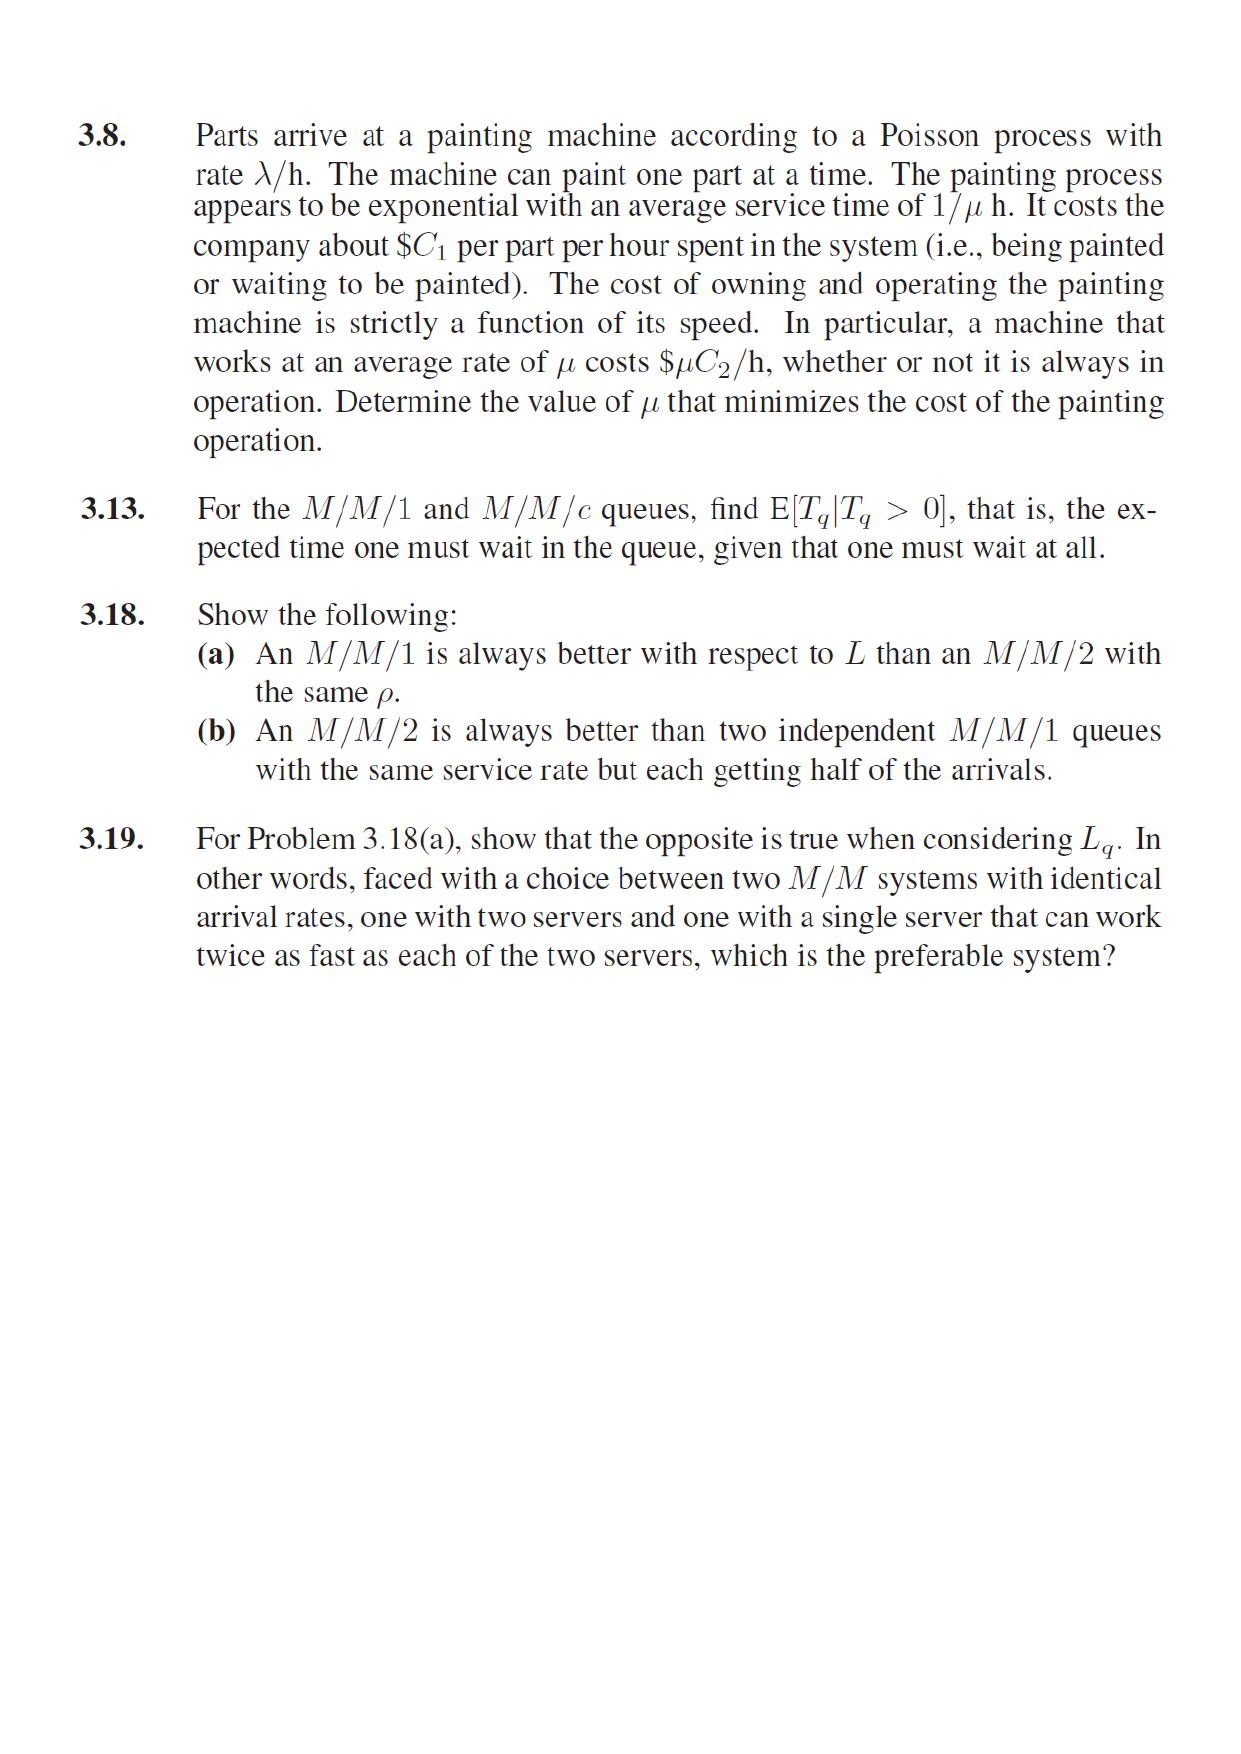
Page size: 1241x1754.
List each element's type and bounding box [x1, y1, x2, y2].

picture [75, 821, 1166, 975]
picture [75, 488, 1166, 568]
picture [75, 120, 1166, 459]
picture [75, 598, 1166, 791]
